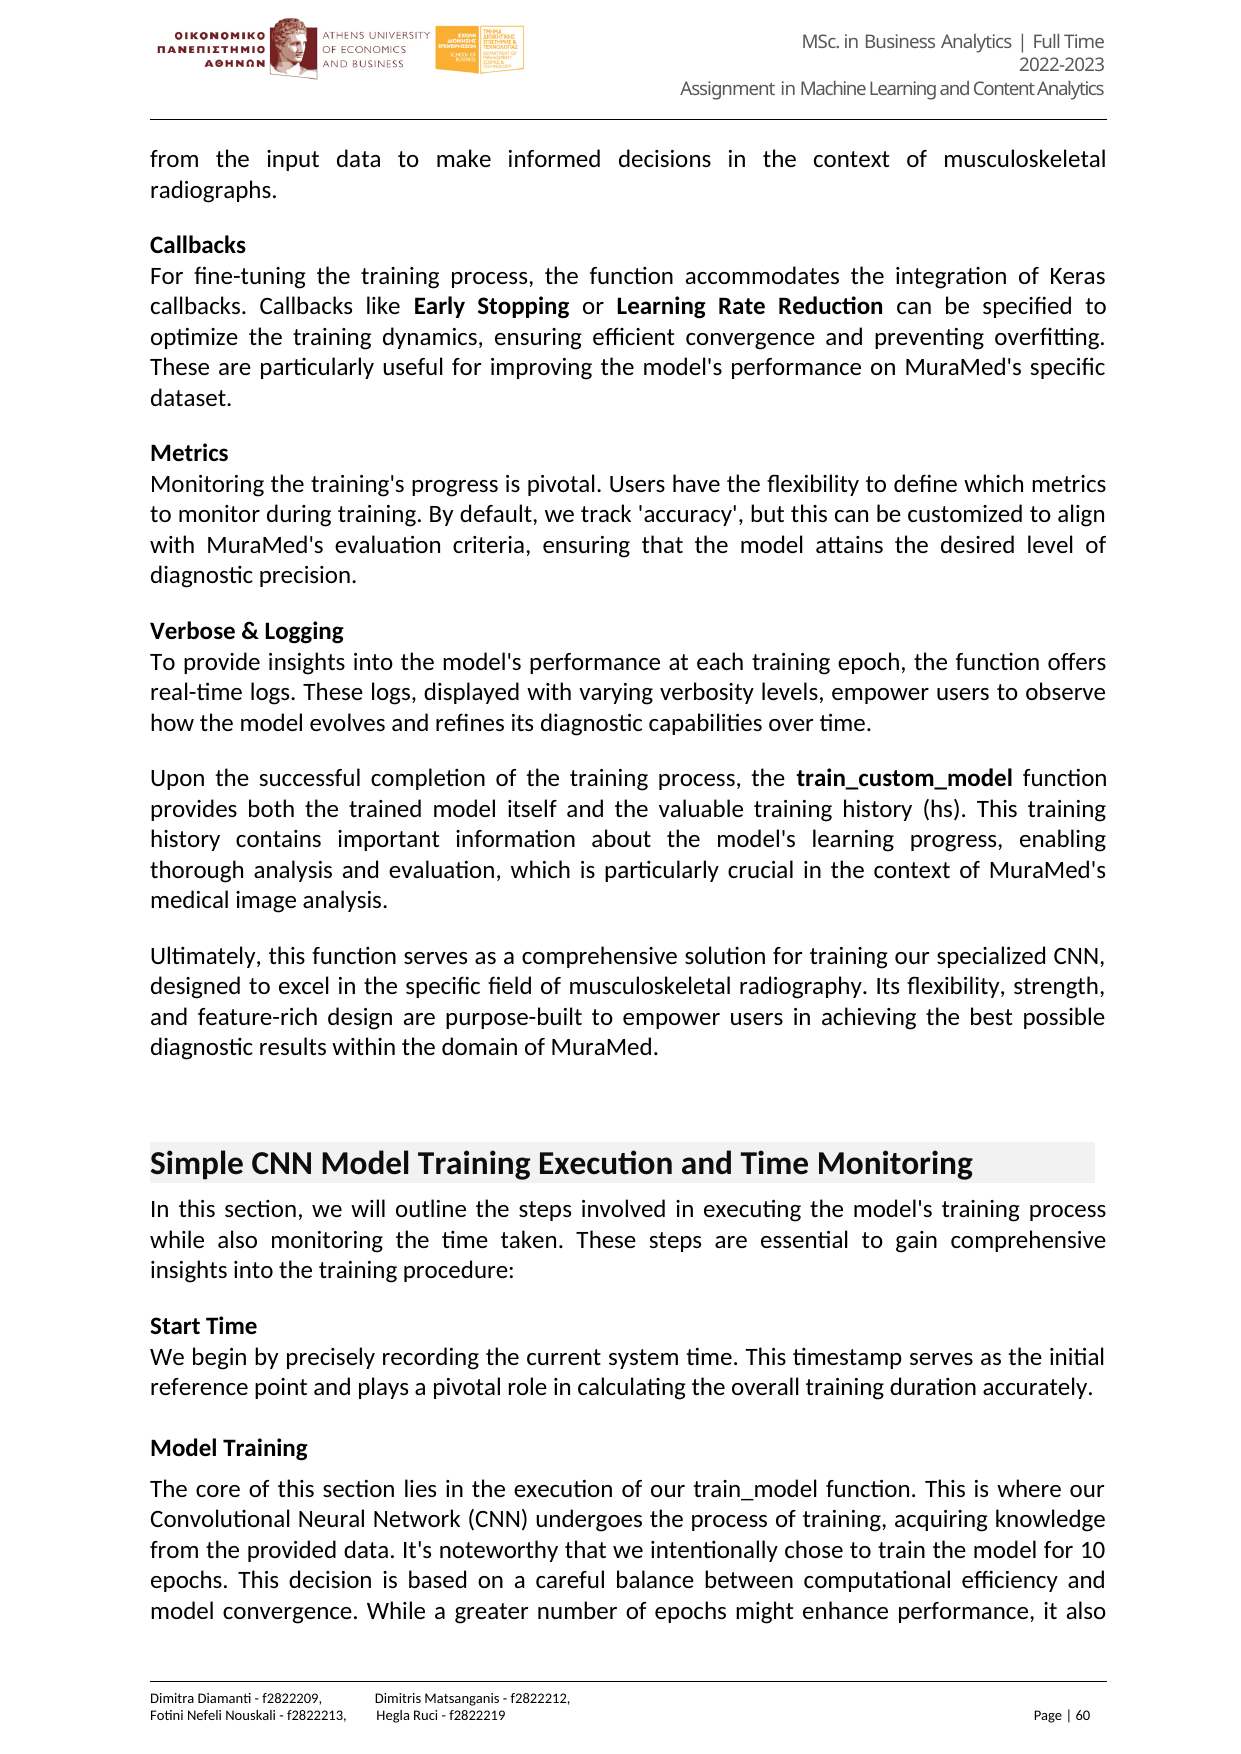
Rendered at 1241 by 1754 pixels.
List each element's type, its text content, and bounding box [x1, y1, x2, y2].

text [150, 143, 1107, 204]
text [150, 1473, 1107, 1626]
text Metrics Monitoring the training's progress is pivotal. Users have the flexibility to define which metrics to monitor during training. By default, we track 'accuracy', but this can be customized to align with MuraMed's evaluation criteria, ensuring that the model attains the desired level of diagnostic precision. [150, 437, 1107, 590]
text We begin by precisely recording the current system time. This timestamp serves as the initial reference point and plays a pivotal role in calculating the overall training duration accurately. [150, 1341, 1107, 1402]
text Verbose & Logging [150, 615, 1107, 646]
subtitle Simple CNN Model Training Execution and Time Monitoring [150, 1142, 1095, 1183]
text Upon the successful completion of the training process, the train_custom_model function provides both the trained model itself and the valuable training history (hs). This training history contains important information about the model's learning progress, enabling thorough analysis and evaluation, which is particularly crucial in the context of MuraMed's medical image analysis. [150, 762, 1107, 915]
picture [151, 17, 526, 82]
text Ultimately, this function serves as a comprehensive solution for training our specialized CNN, designed to excel in the specific field of musculoskeletal radiography. Its flexibility, strength, and feature-rich design are purpose-built to empower users in achieving the best possible diagnostic results within the domain of MuraMed. [150, 940, 1107, 1062]
text Callbacks For fine-tuning the training process, the function accommodates the integration of Keras callbacks. Callbacks like Early Stopping or Learning Rate Reduction can be specified to optimize the training dynamics, ensuring efficient convergence and preventing overfitting. These are particularly useful for improving the model's performance on MuraMed's specific dataset. [150, 229, 1107, 412]
text To provide insights into the model's performance at each training epoch, the function offers real-time logs. These logs, displayed with varying verbosity levels, empower users to observe how the model evolves and refines its diagnostic capabilities over time. [150, 646, 1107, 737]
text Start Time [150, 1310, 1107, 1341]
text In this section, we will outline the steps involved in executing the model's training process while also monitoring the time taken. These steps are essential to gain comprehensive insights into the training procedure: [150, 1193, 1107, 1285]
text Model Training [150, 1432, 1107, 1463]
